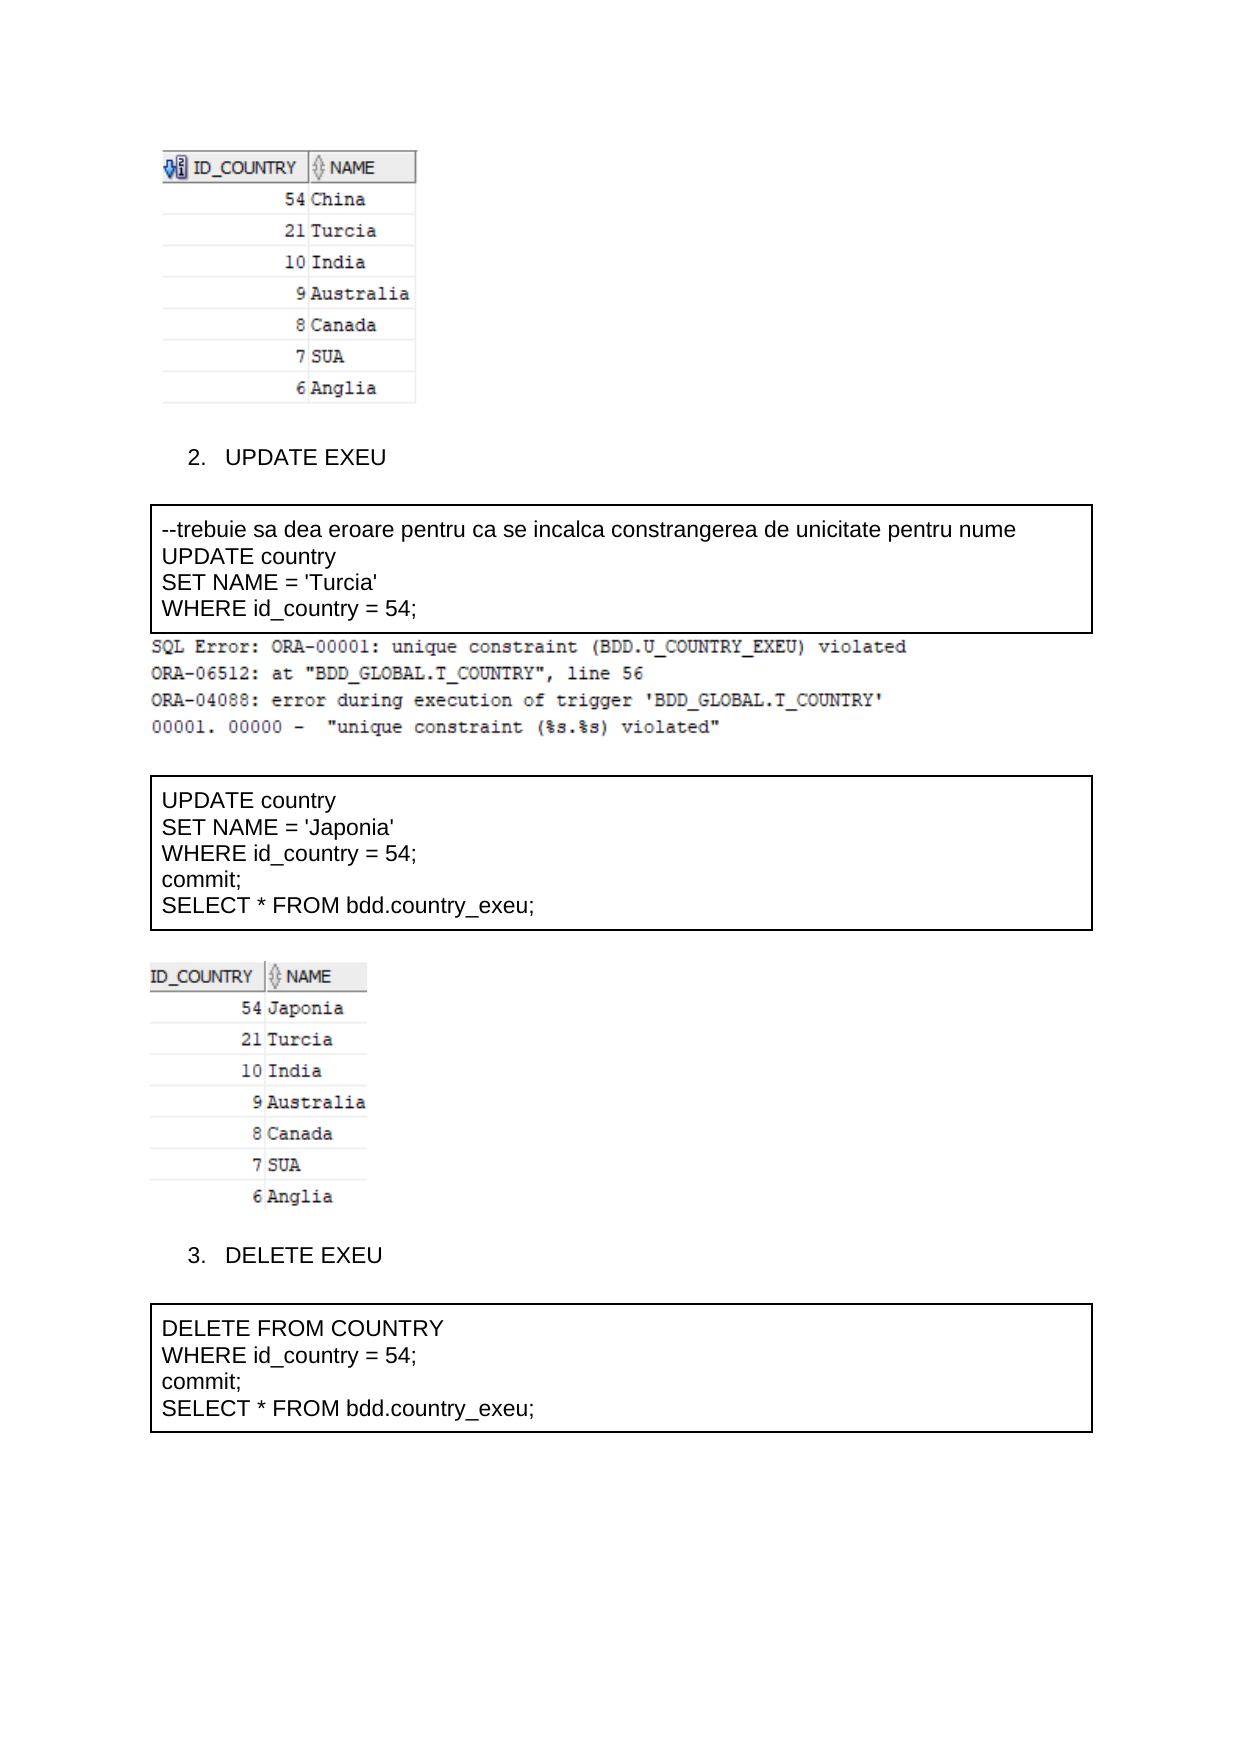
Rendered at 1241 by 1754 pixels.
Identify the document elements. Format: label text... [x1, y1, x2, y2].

picture [162, 150, 418, 410]
list UPDATE EXEU [187, 443, 1090, 470]
picture [150, 961, 368, 1209]
table_header UPDATE country SET NAME = 'Japonia' WHERE id_country = 54; commit; SELECT * FROM bdd.country_exeu; [152, 777, 1091, 929]
table_header DELETE FROM COUNTRY WHERE id_country = 54; commit; SELECT * FROM bdd.country_exeu; [152, 1305, 1091, 1431]
picture [150, 634, 1008, 741]
list DELETE EXEU [187, 1242, 1090, 1269]
table_header --trebuie sa dea eroare pentru ca se incalca constrangerea de unicitate pentru nume UPDATE country SET NAME = 'Turcia' WHERE id_country = 54; [152, 506, 1091, 632]
